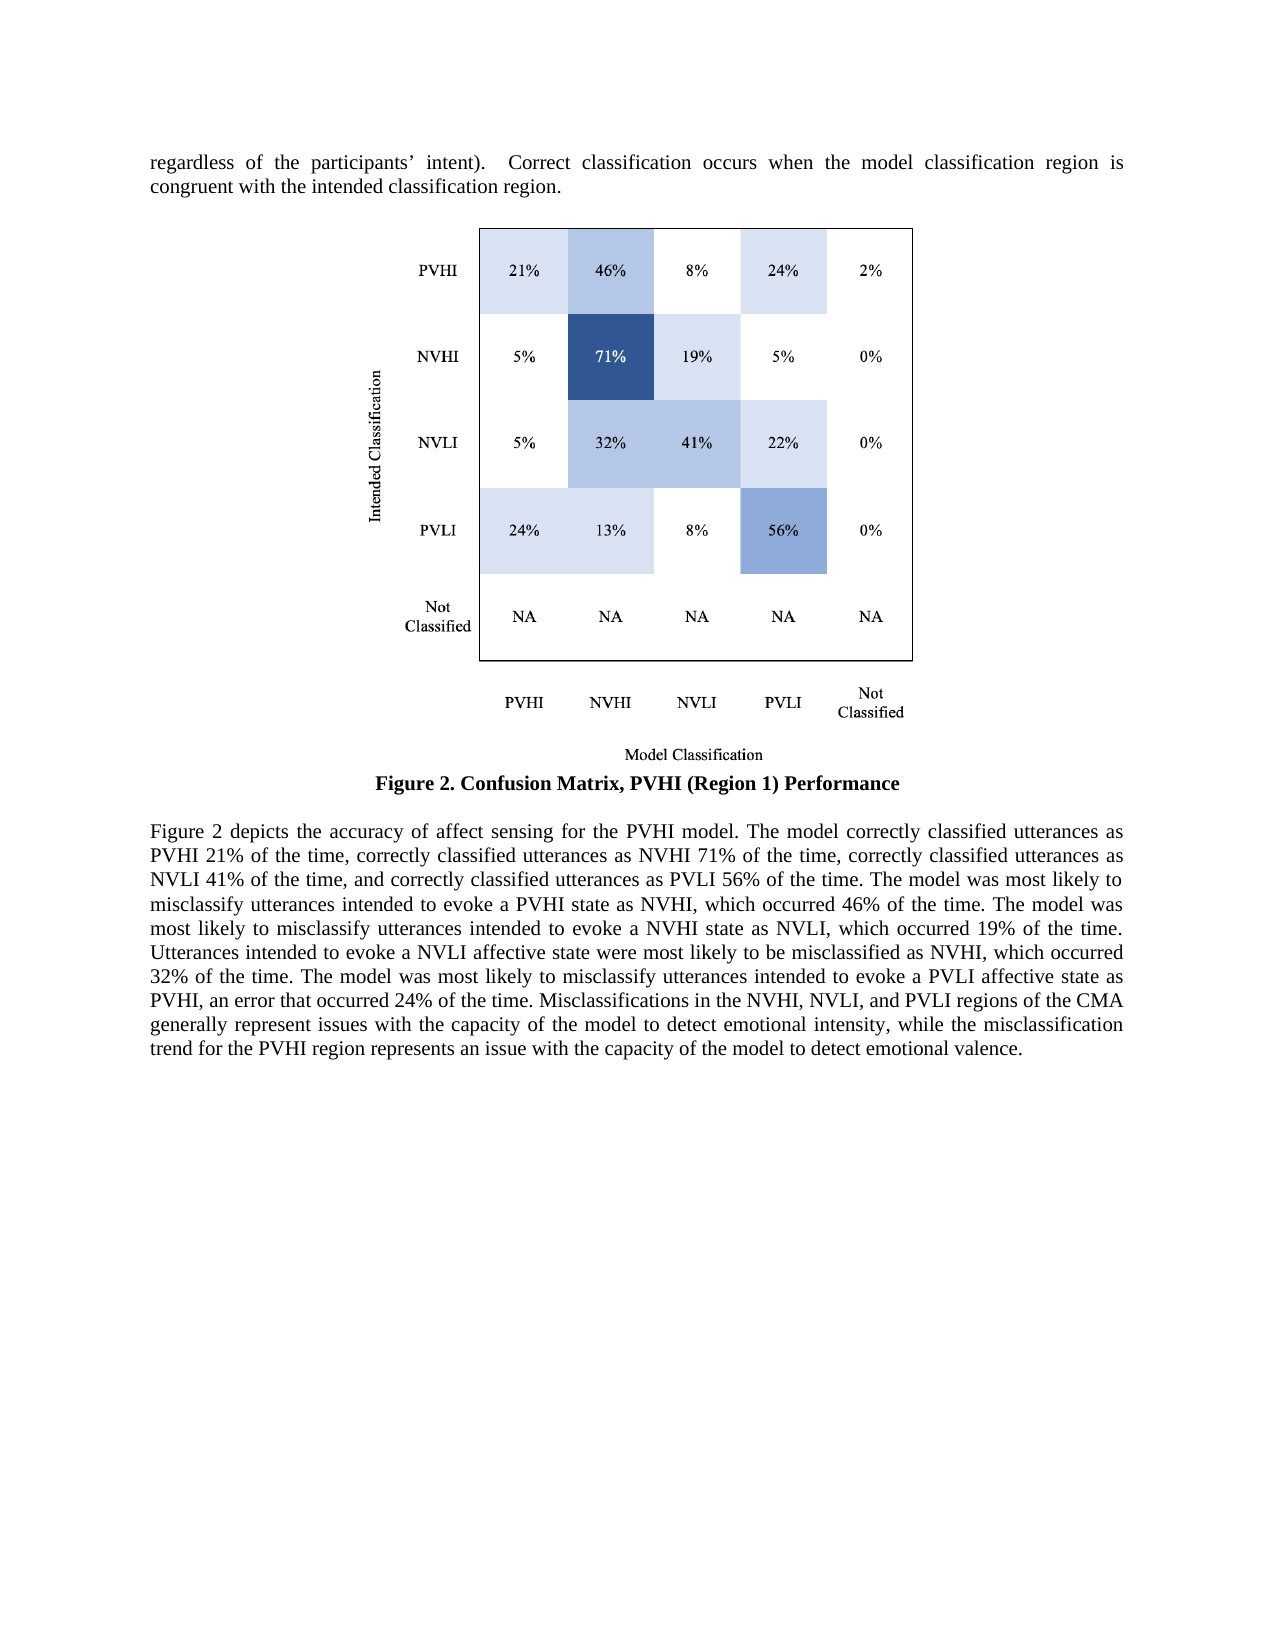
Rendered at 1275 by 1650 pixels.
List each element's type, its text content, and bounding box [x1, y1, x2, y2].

picture [358, 222, 917, 772]
text Figure 2. Confusion Matrix, PVHI (Region 1) Performance [150, 771, 1125, 795]
text Figure 2 depicts the accuracy of affect sensing for the PVHI model. The model correctly classified utterances as PVHI 21% of the time, correctly classified utterances as NVHI 71% of the time, correctly classified utterances as NVLI 41% of the time, and correctly classified utterances as PVLI 56% of the time. The model was most likely to misclassify utterances intended to evoke a PVHI state as NVHI, which occurred 46% of the time. The model was most likely to misclassify utterances intended to evoke a NVHI state as NVLI, which occurred 19% of the time. Utterances intended to evoke a NVLI affective state were most likely to be misclassified as NVHI, which occurred 32% of the time. The model was most likely to misclassify utterances intended to evoke a PVLI affective state as PVHI, an error that occurred 24% of the time. Misclassifications in the NVHI, NVLI, and PVLI regions of the CMA generally represent issues with the capacity of the model to detect emotional intensity, while the misclassification trend for the PVHI region represents an issue with the capacity of the model to detect emotional valence. [150, 819, 1125, 1060]
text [150, 150, 1125, 198]
